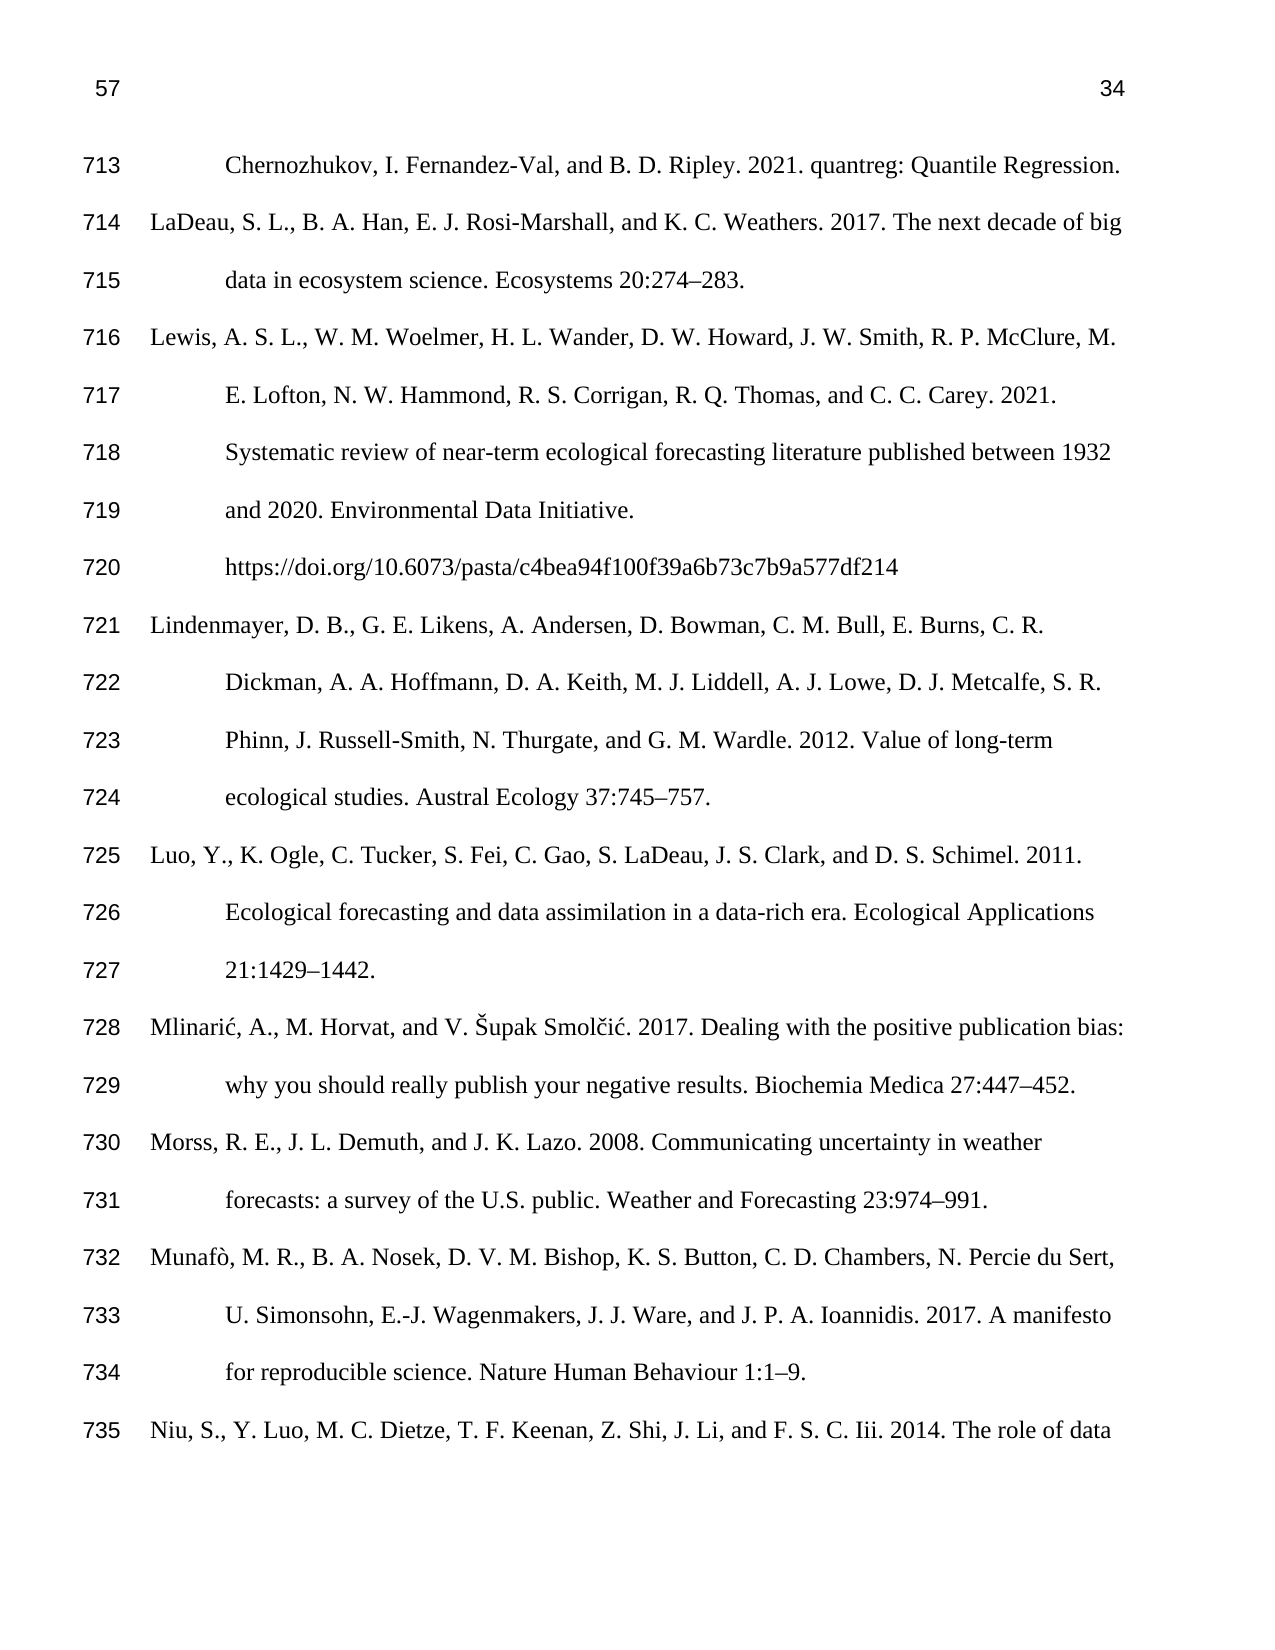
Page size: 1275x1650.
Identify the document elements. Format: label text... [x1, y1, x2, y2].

text Lewis, A. S. L., W. M. Woelmer, H. L. Wander, D. W. Howard, J. W. Smith, R. P. McClure, M. E. Lofton, N. W. Hammond, R. S. Corrigan, R. Q. Thomas, and C. C. Carey. 2021. Systematic review of near-term ecological forecasting literature published between 1932 and 2020. Environmental Data Initiative. https://doi.org/10.6073/pasta/c4bea94f100f39a6b73c7b9a577df214 [150, 322, 1125, 581]
text Morss, R. E., J. L. Demuth, and J. K. Lazo. 2008. Communicating uncertainty in weather forecasts: a survey of the U.S. public. Weather and Forecasting 23:974–991. [150, 1127, 1125, 1214]
text Mlinarić, A., M. Horvat, and V. Šupak Smolčić. 2017. Dealing with the positive publication bias: why you should really publish your negative results. Biochemia Medica 27:447–452. [150, 1012, 1125, 1099]
text Lindenmayer, D. B., G. E. Likens, A. Andersen, D. Bowman, C. M. Bull, E. Burns, C. R. Dickman, A. A. Hoffmann, D. A. Keith, M. J. Liddell, A. J. Lowe, D. J. Metcalfe, S. R. Phinn, J. Russell‐Smith, N. Thurgate, and G. M. Wardle. 2012. Value of long-term ecological studies. Austral Ecology 37:745–757. [150, 610, 1125, 811]
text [150, 1415, 1125, 1444]
text Luo, Y., K. Ogle, C. Tucker, S. Fei, C. Gao, S. LaDeau, J. S. Clark, and D. S. Schimel. 2011. Ecological forecasting and data assimilation in a data-rich era. Ecological Applications 21:1429–1442. [150, 840, 1125, 984]
text Munafò, M. R., B. A. Nosek, D. V. M. Bishop, K. S. Button, C. D. Chambers, N. Percie du Sert, U. Simonsohn, E.-J. Wagenmakers, J. J. Ware, and J. P. A. Ioannidis. 2017. A manifesto for reproducible science. Nature Human Behaviour 1:1–9. [150, 1242, 1125, 1386]
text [150, 150, 1125, 179]
text LaDeau, S. L., B. A. Han, E. J. Rosi-Marshall, and K. C. Weathers. 2017. The next decade of big data in ecosystem science. Ecosystems 20:274–283. [150, 207, 1125, 294]
